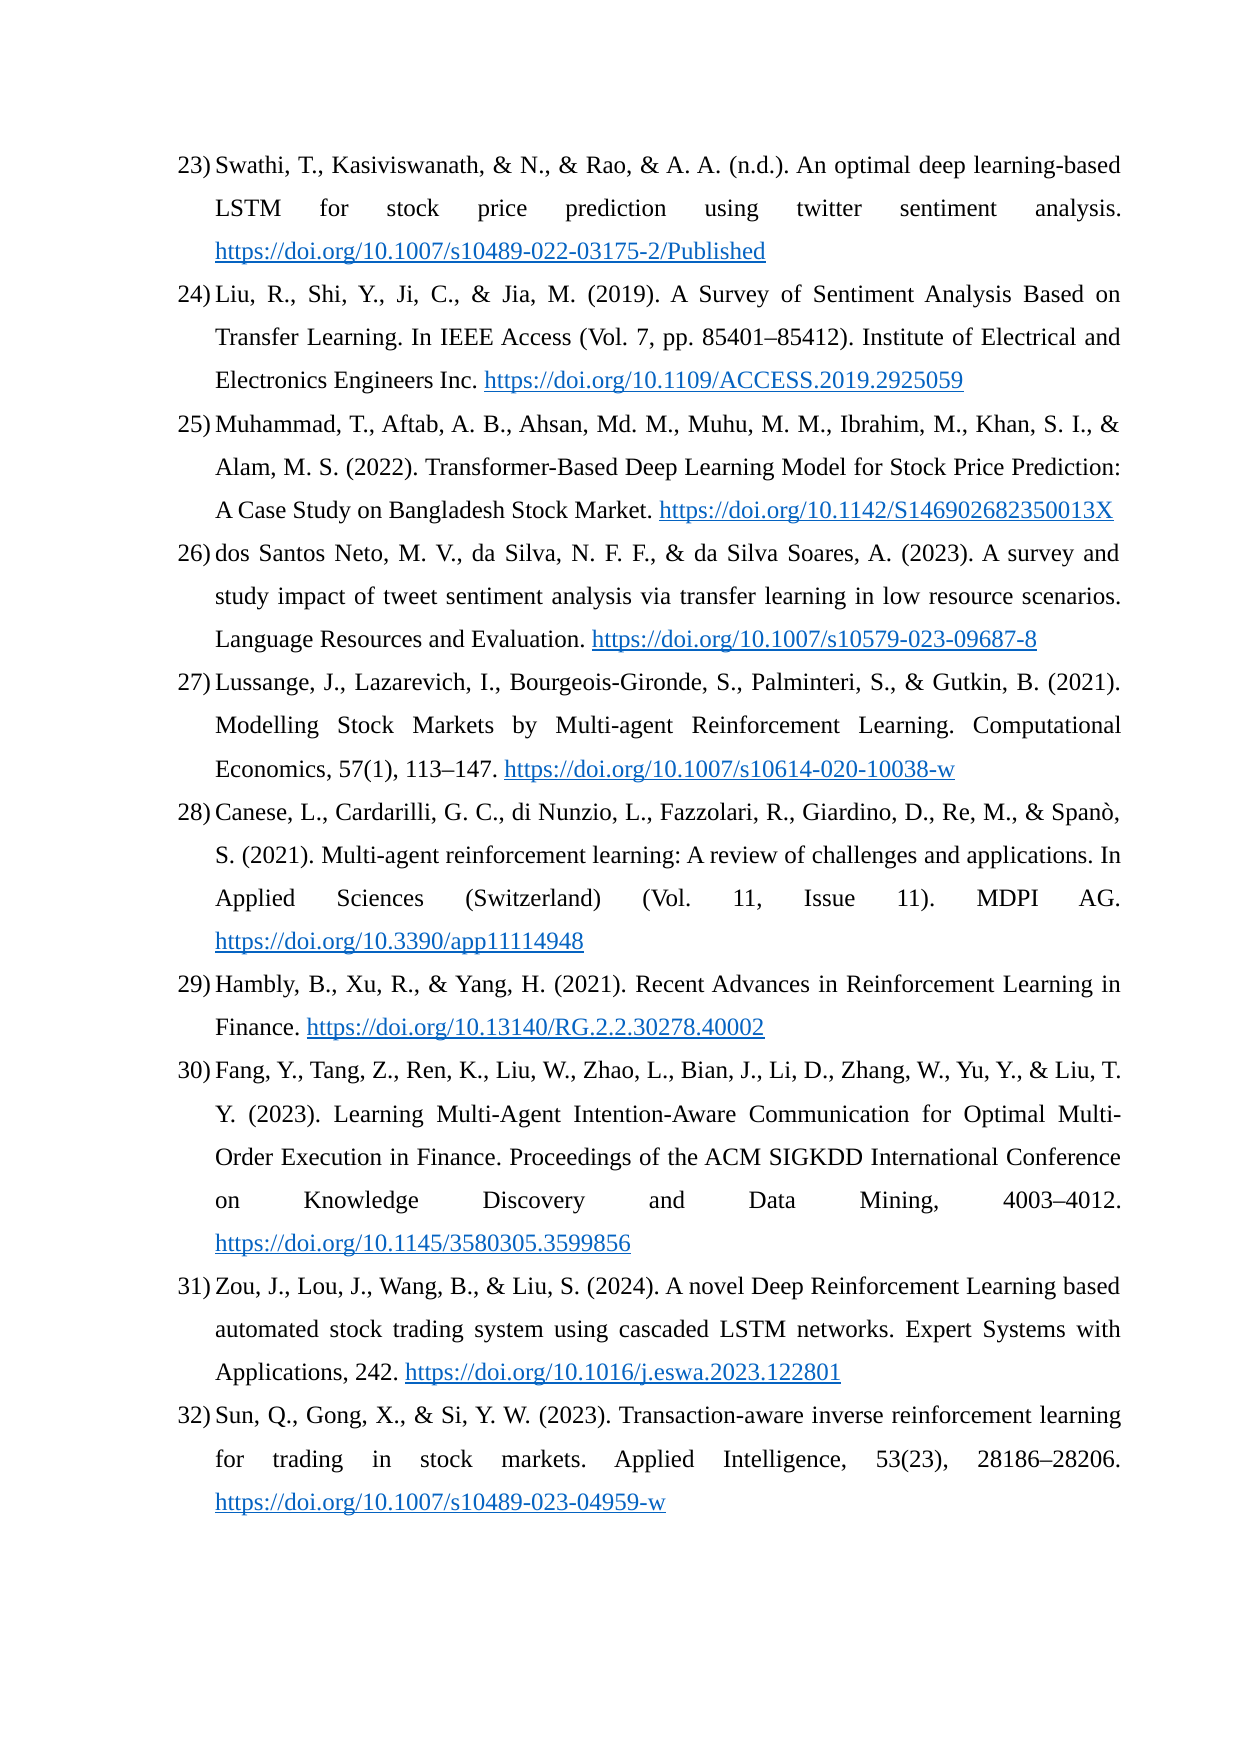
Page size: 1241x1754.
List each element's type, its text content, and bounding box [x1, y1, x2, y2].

list Muhammad, T., Aftab, A. B., Ahsan, Md. M., Muhu, M. M., Ibrahim, M., Khan, S. I., & Alam, M. S. (2022). Transformer-Based Deep Learning Model for Stock Price Prediction: A Case Study on Bangladesh Stock Market. https://doi.org/10.1142/S146902682350013X [177, 409, 1122, 524]
list Zou, J., Lou, J., Wang, B., & Liu, S. (2024). A novel Deep Reinforcement Learning based automated stock trading system using cascaded LSTM networks. Expert Systems with Applications, 242. https://doi.org/10.1016/j.eswa.2023.122801 [177, 1271, 1122, 1386]
list Liu, R., Shi, Y., Ji, C., & Jia, M. (2019). A Survey of Sentiment Analysis Based on Transfer Learning. In IEEE Access (Vol. 7, pp. 85401–85412). Institute of Electrical and Electronics Engineers Inc. https://doi.org/10.1109/ACCESS.2019.2925059 [177, 279, 1122, 394]
list Hambly, B., Xu, R., & Yang, H. (2021). Recent Advances in Reinforcement Learning in Finance. https://doi.org/10.13140/RG.2.2.30278.40002 [177, 969, 1122, 1041]
list Fang, Y., Tang, Z., Ren, K., Liu, W., Zhao, L., Bian, J., Li, D., Zhang, W., Yu, Y., & Liu, T. Y. (2023). Learning Multi-Agent Intention-Aware Communication for Optimal Multi-Order Execution in Finance. Proceedings of the ACM SIGKDD International Conference on Knowledge Discovery and Data Mining, 4003–4012. https://doi.org/10.1145/3580305.3599856 [177, 1056, 1122, 1257]
list Swathi, T., Kasiviswanath, & N., & Rao, & A. A. (n.d.). An optimal deep learning-based LSTM for stock price prediction using twitter sentiment analysis. https://doi.org/10.1007/s10489-022-03175-2/Published [177, 150, 1122, 265]
list Sun, Q., Gong, X., & Si, Y. W. (2023). Transaction-aware inverse reinforcement learning for trading in stock markets. Applied Intelligence, 53(23), 28186–28206. https://doi.org/10.1007/s10489-023-04959-w [177, 1401, 1122, 1516]
list dos Santos Neto, M. V., da Silva, N. F. F., & da Silva Soares, A. (2023). A survey and study impact of tweet sentiment analysis via transfer learning in low resource scenarios. Language Resources and Evaluation. https://doi.org/10.1007/s10579-023-09687-8 [177, 538, 1122, 653]
list Lussange, J., Lazarevich, I., Bourgeois-Gironde, S., Palminteri, S., & Gutkin, B. (2021). Modelling Stock Markets by Multi-agent Reinforcement Learning. Computational Economics, 57(1), 113–147. https://doi.org/10.1007/s10614-020-10038-w [177, 667, 1122, 782]
list Canese, L., Cardarilli, G. C., di Nunzio, L., Fazzolari, R., Giardino, D., Re, M., & Spanò, S. (2021). Multi-agent reinforcement learning: A review of challenges and applications. In Applied Sciences (Switzerland) (Vol. 11, Issue 11). MDPI AG. https://doi.org/10.3390/app11114948 [177, 797, 1122, 955]
